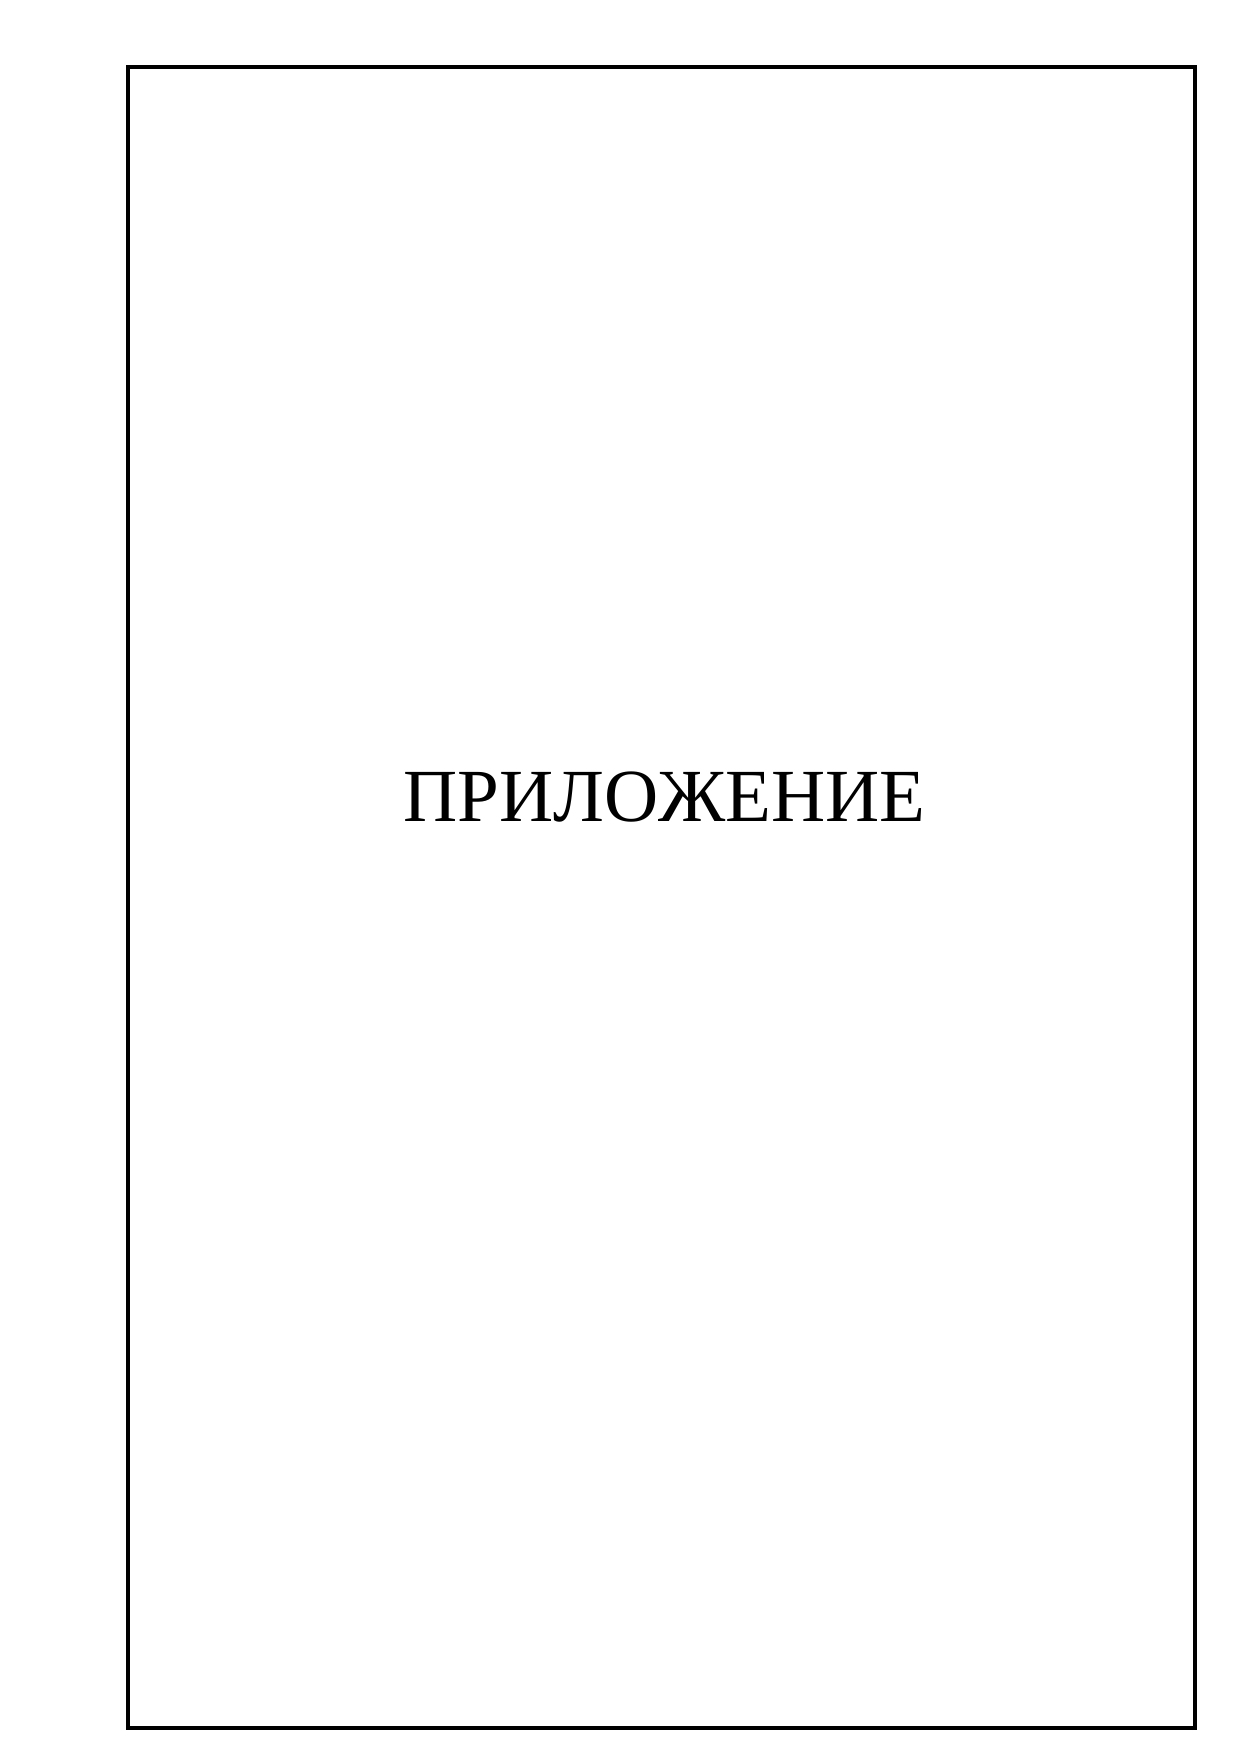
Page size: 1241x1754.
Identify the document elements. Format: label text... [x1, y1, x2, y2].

text ПРИЛОЖЕНИЕ [177, 751, 1152, 837]
